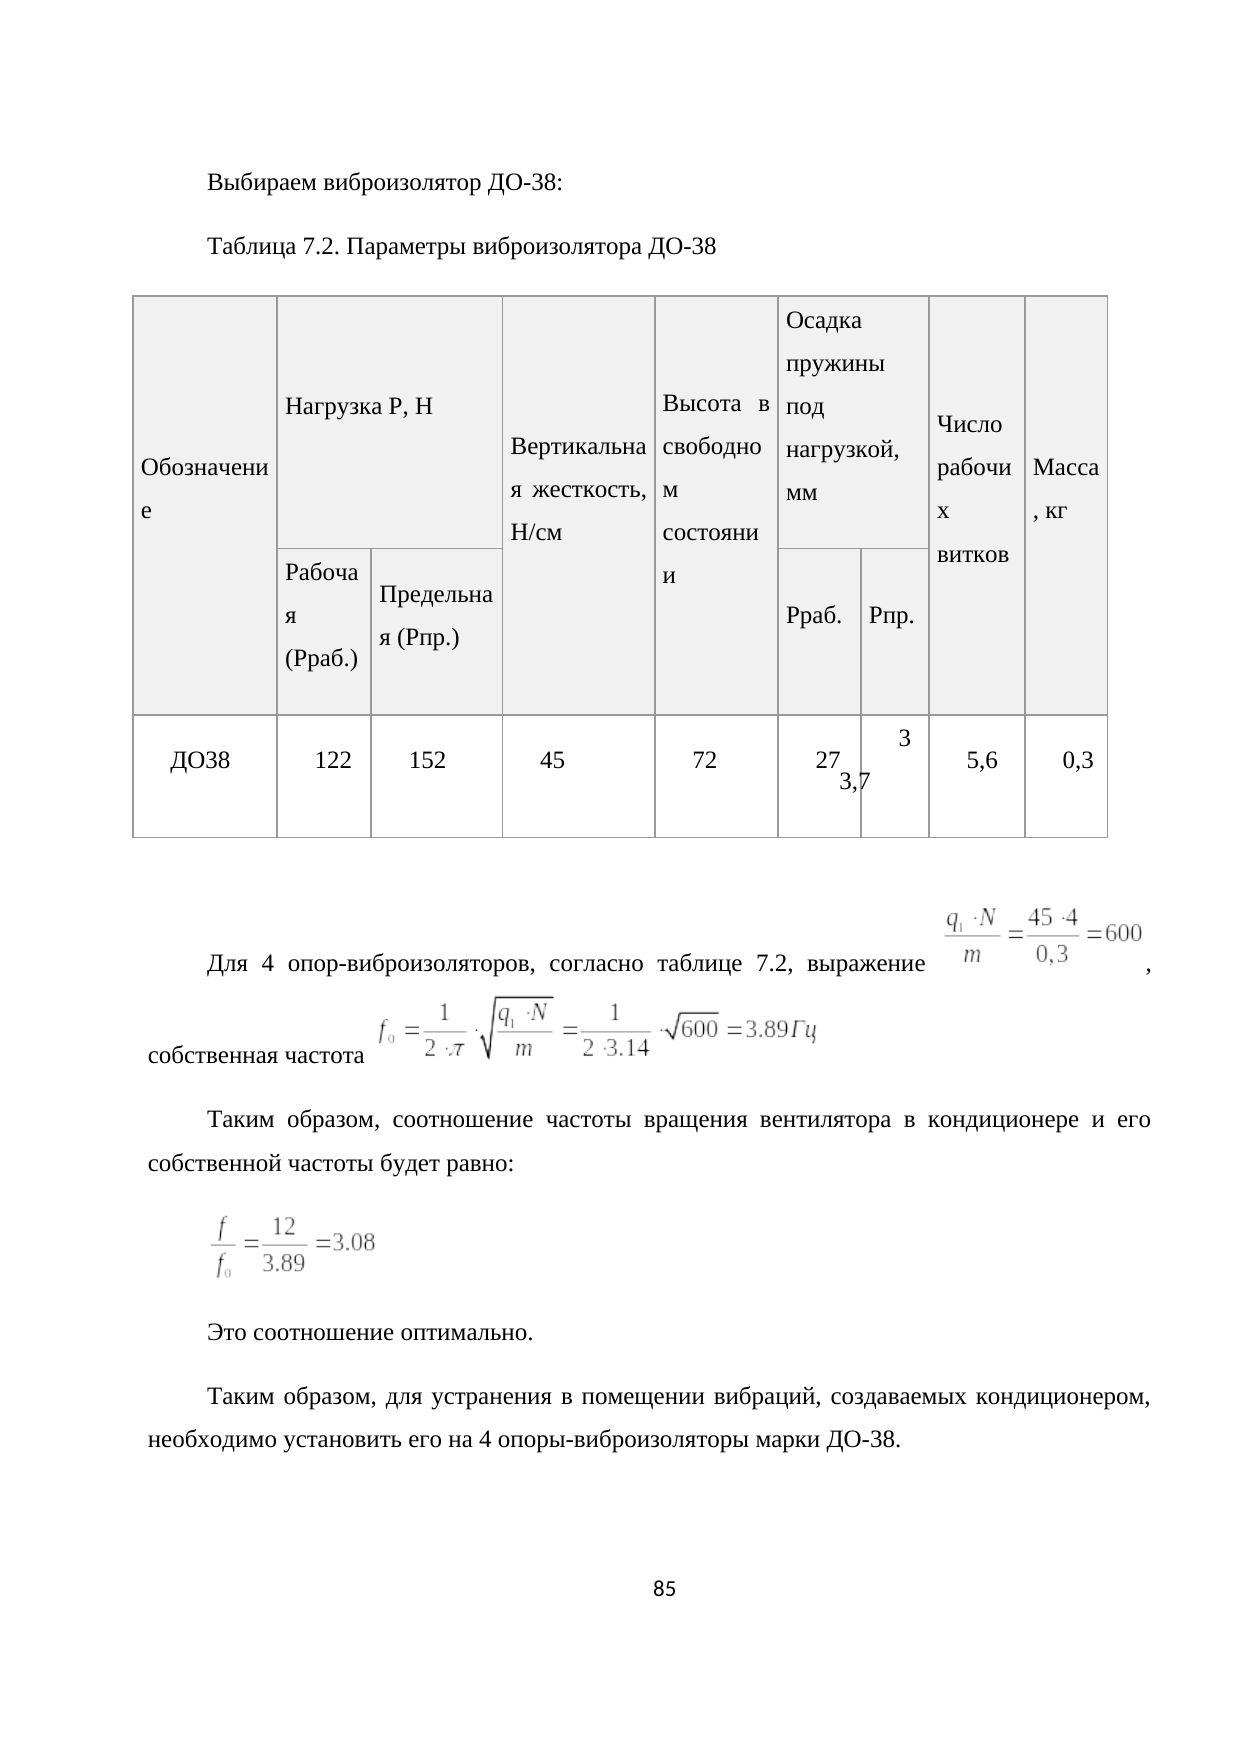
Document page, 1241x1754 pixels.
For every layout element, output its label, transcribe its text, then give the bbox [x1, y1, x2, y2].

text Таблица 7.2. Параметры виброизолятора ДО-38 [148, 231, 1152, 260]
table_cell 45 [503, 716, 654, 837]
table_cell ДО38 [134, 716, 276, 837]
table_header Вертикальная жесткость, Н/см [503, 297, 654, 714]
text Это соотношение оптимально. [148, 1317, 1152, 1346]
text Таким образом, соотношение частоты вращения вентилятора в кондиционере и его собственной частоты будет равно: [148, 1104, 1152, 1176]
table_header Нагрузка Р, Н [278, 297, 502, 548]
text Выбираем виброизолятор ДО-38: [148, 167, 1152, 196]
table_cell 5,6 [930, 716, 1024, 837]
text Для 4 опор-виброизоляторов, согласно таблице 7.2, выражение , собственная частота [148, 902, 1152, 1069]
table_cell Предельная (Рпр.) [372, 549, 502, 714]
table_cell 122 [278, 716, 370, 837]
table_cell 27 [779, 716, 860, 837]
table_header Высота в свободном состоянии [656, 297, 777, 714]
table_header Обозначение [134, 297, 276, 714]
table_cell 33,7 [862, 716, 928, 837]
text Таким образом, для устранения в помещении вибраций, создаваемых кондиционером, необходимо установить его на 4 опоры-виброизоляторы марки ДО-38. [148, 1381, 1152, 1453]
table_cell Рпр. [862, 549, 928, 714]
table_cell 0,3 [1026, 716, 1107, 837]
table_cell Рабочая (Рраб.) [278, 549, 370, 714]
table_header Масса, кг [1026, 297, 1107, 714]
table_header Осадка пружины под нагрузкой, мм [779, 297, 928, 548]
table_cell 72 [656, 716, 777, 837]
table_header Число рабочих витков [930, 297, 1024, 714]
table_cell 152 [372, 716, 502, 837]
table_cell Рраб. [779, 549, 860, 714]
